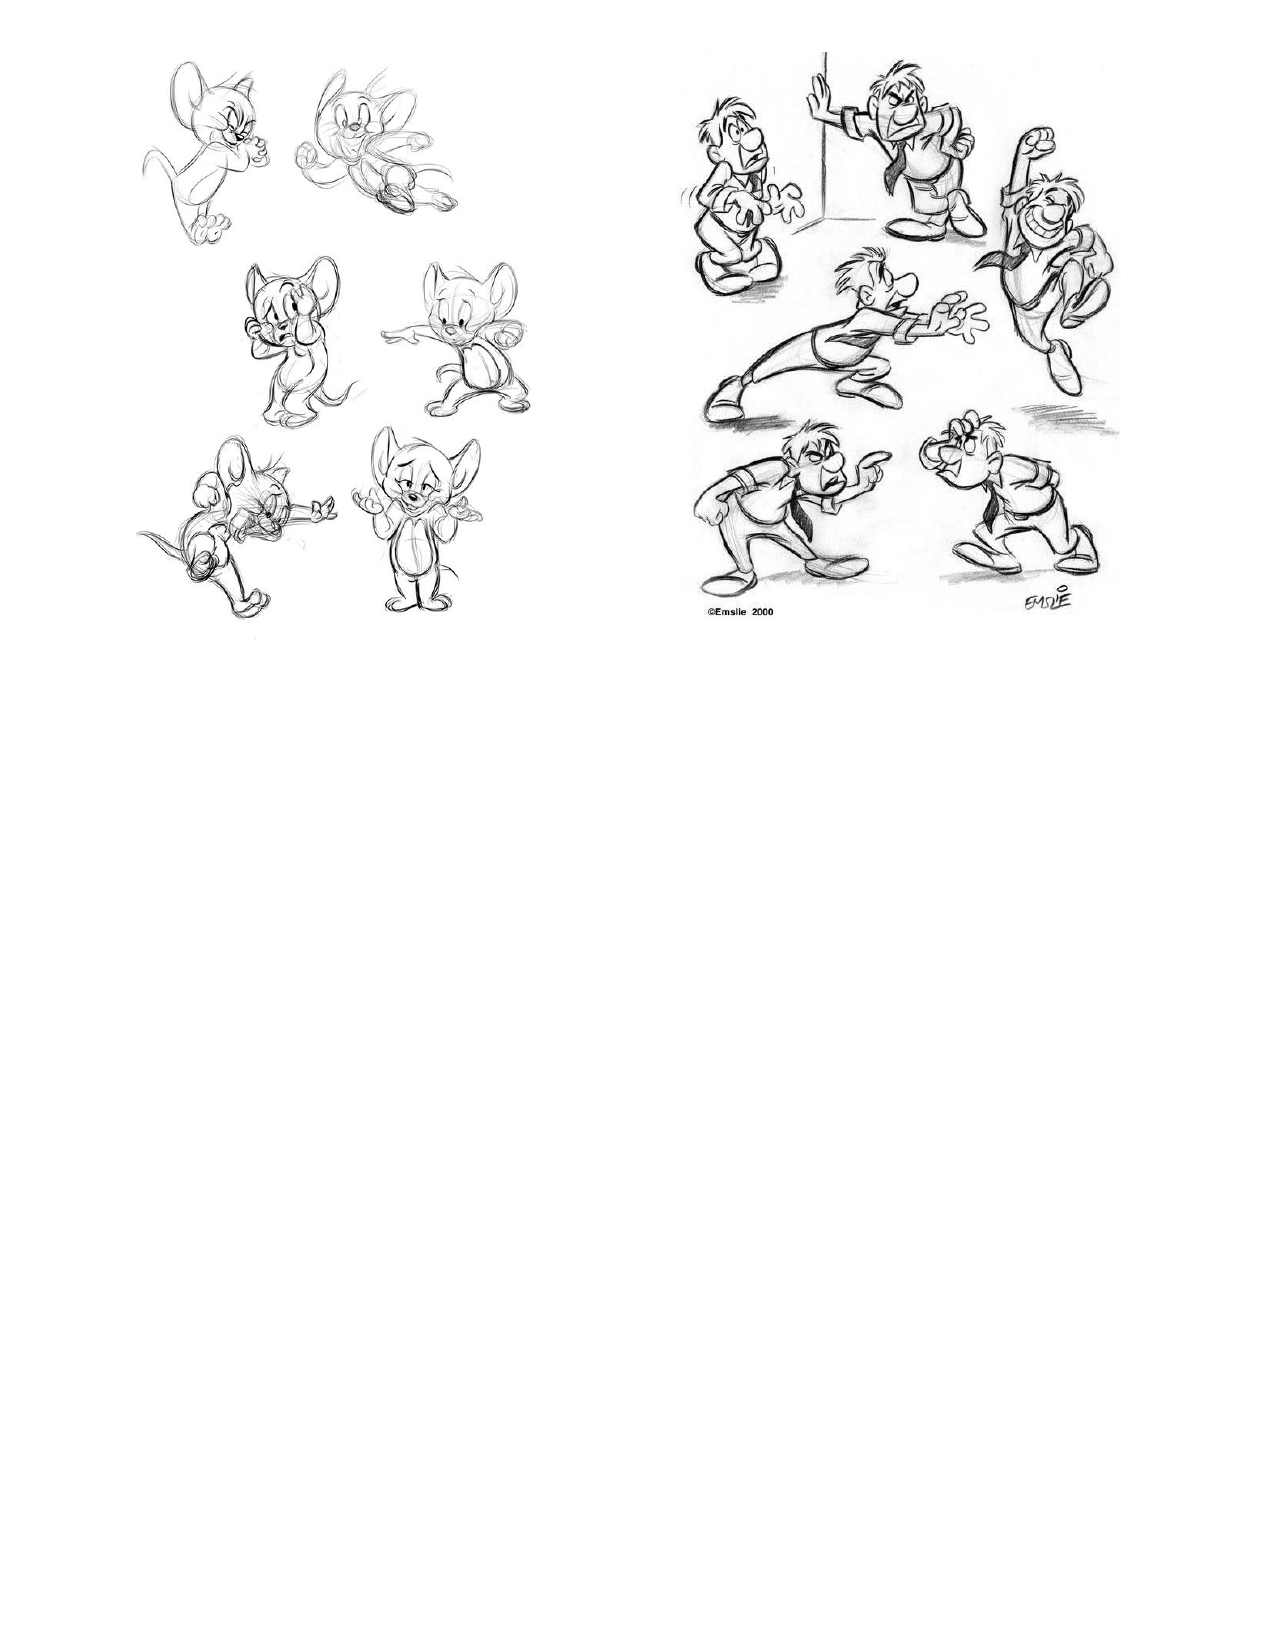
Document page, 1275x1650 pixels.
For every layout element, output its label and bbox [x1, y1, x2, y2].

picture [677, 52, 1121, 621]
picture [104, 38, 570, 645]
